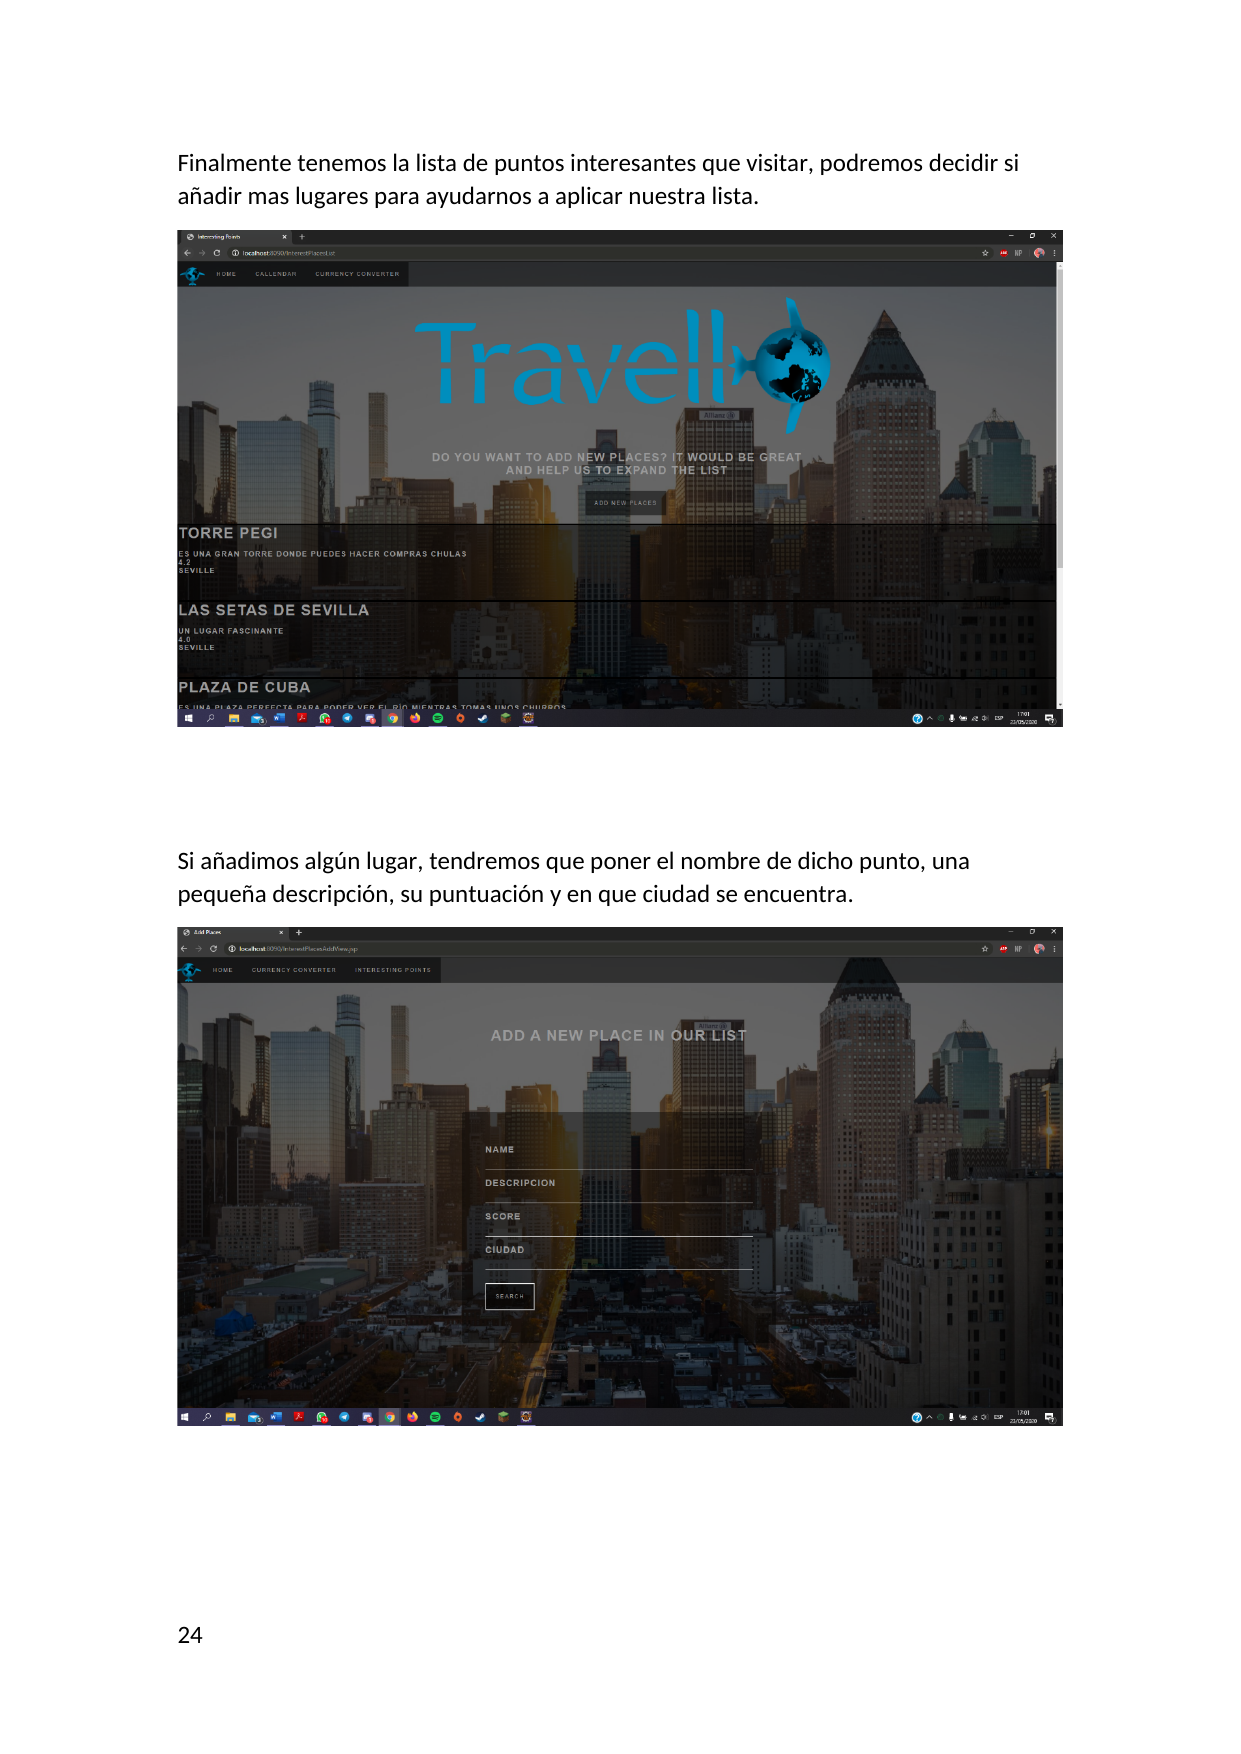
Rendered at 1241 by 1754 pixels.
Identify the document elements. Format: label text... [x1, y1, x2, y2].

picture [177, 927, 1063, 1426]
text Finalmente tenemos la lista de puntos interesantes que visitar, podremos decidir si añadir mas lugares para ayudarnos a aplicar nuestra lista. [177, 148, 1063, 211]
text Si añadimos algún lugar, tendremos que poner el nombre de dicho punto, una pequeña descripción, su puntuación y en que ciudad se encuentra. [177, 845, 1063, 909]
picture [177, 230, 1063, 727]
